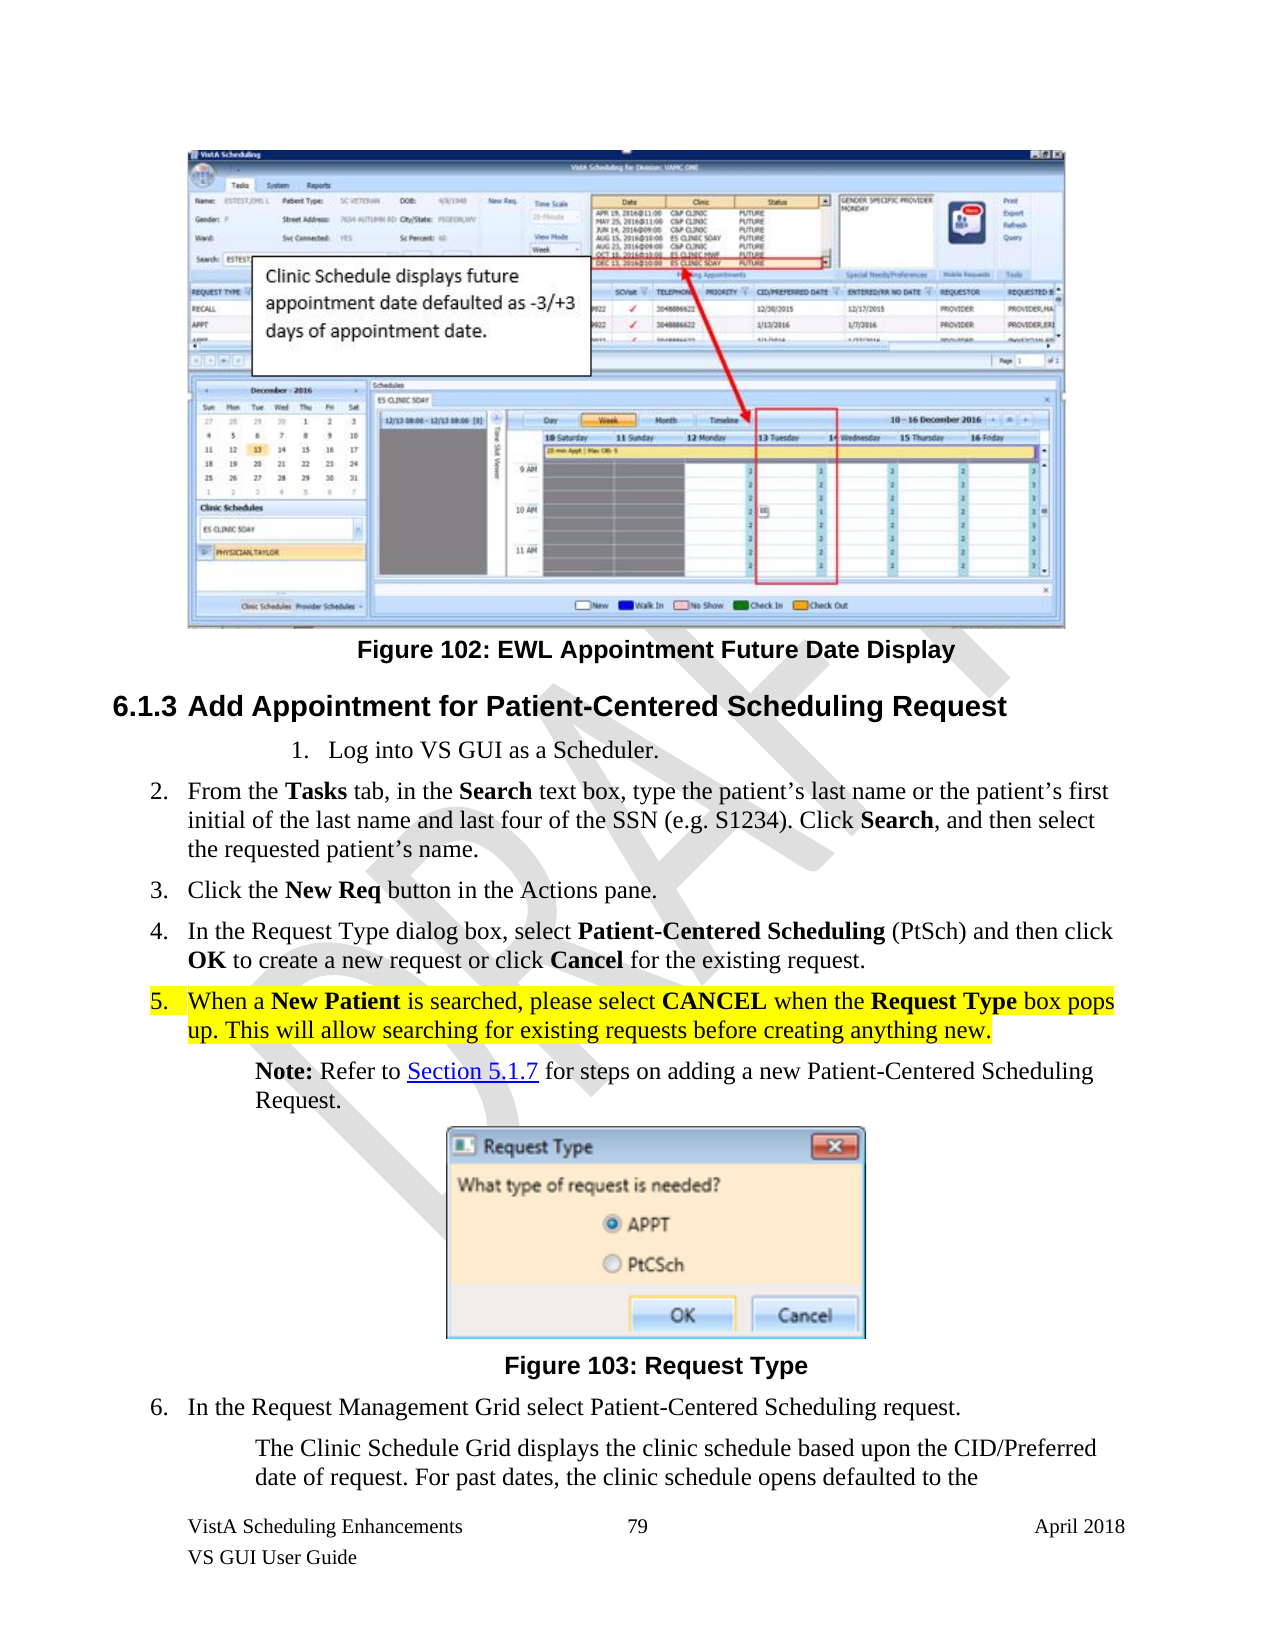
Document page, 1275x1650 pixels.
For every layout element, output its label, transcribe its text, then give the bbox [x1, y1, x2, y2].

text In the Request Type dialog box, select Patient-Centered Scheduling (PtSch) and then click OK to create a new request or click Cancel for the existing request. [150, 916, 1125, 974]
text Note: Refer to Section 5.1.7 for steps on adding a new Patient-Centered Scheduling Request. [255, 1056, 1125, 1114]
text Click the New Req button in the Actions pane. [150, 875, 1125, 904]
picture [446, 1126, 867, 1339]
text Figure 103: Request Type [187, 1351, 1125, 1379]
text In the Request Management Grid select Patient-Centered Scheduling request. [150, 1392, 1125, 1421]
list Log into VS GUI as a Scheduler. [291, 735, 1125, 764]
picture [187, 150, 1067, 629]
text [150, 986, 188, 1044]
text Figure 102: EWL Appointment Future Date Display [187, 635, 1125, 664]
subtitle Add Appointment for Patient-Centered Scheduling Request [112, 689, 1125, 722]
text From the Tasks tab, in the Search text box, type the patient’s last name or the patient’s first initial of the last name and last four of the SSN (e.g. S1234). Click Search, and then select the requested patient’s name. [150, 776, 1125, 862]
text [255, 1433, 1125, 1491]
